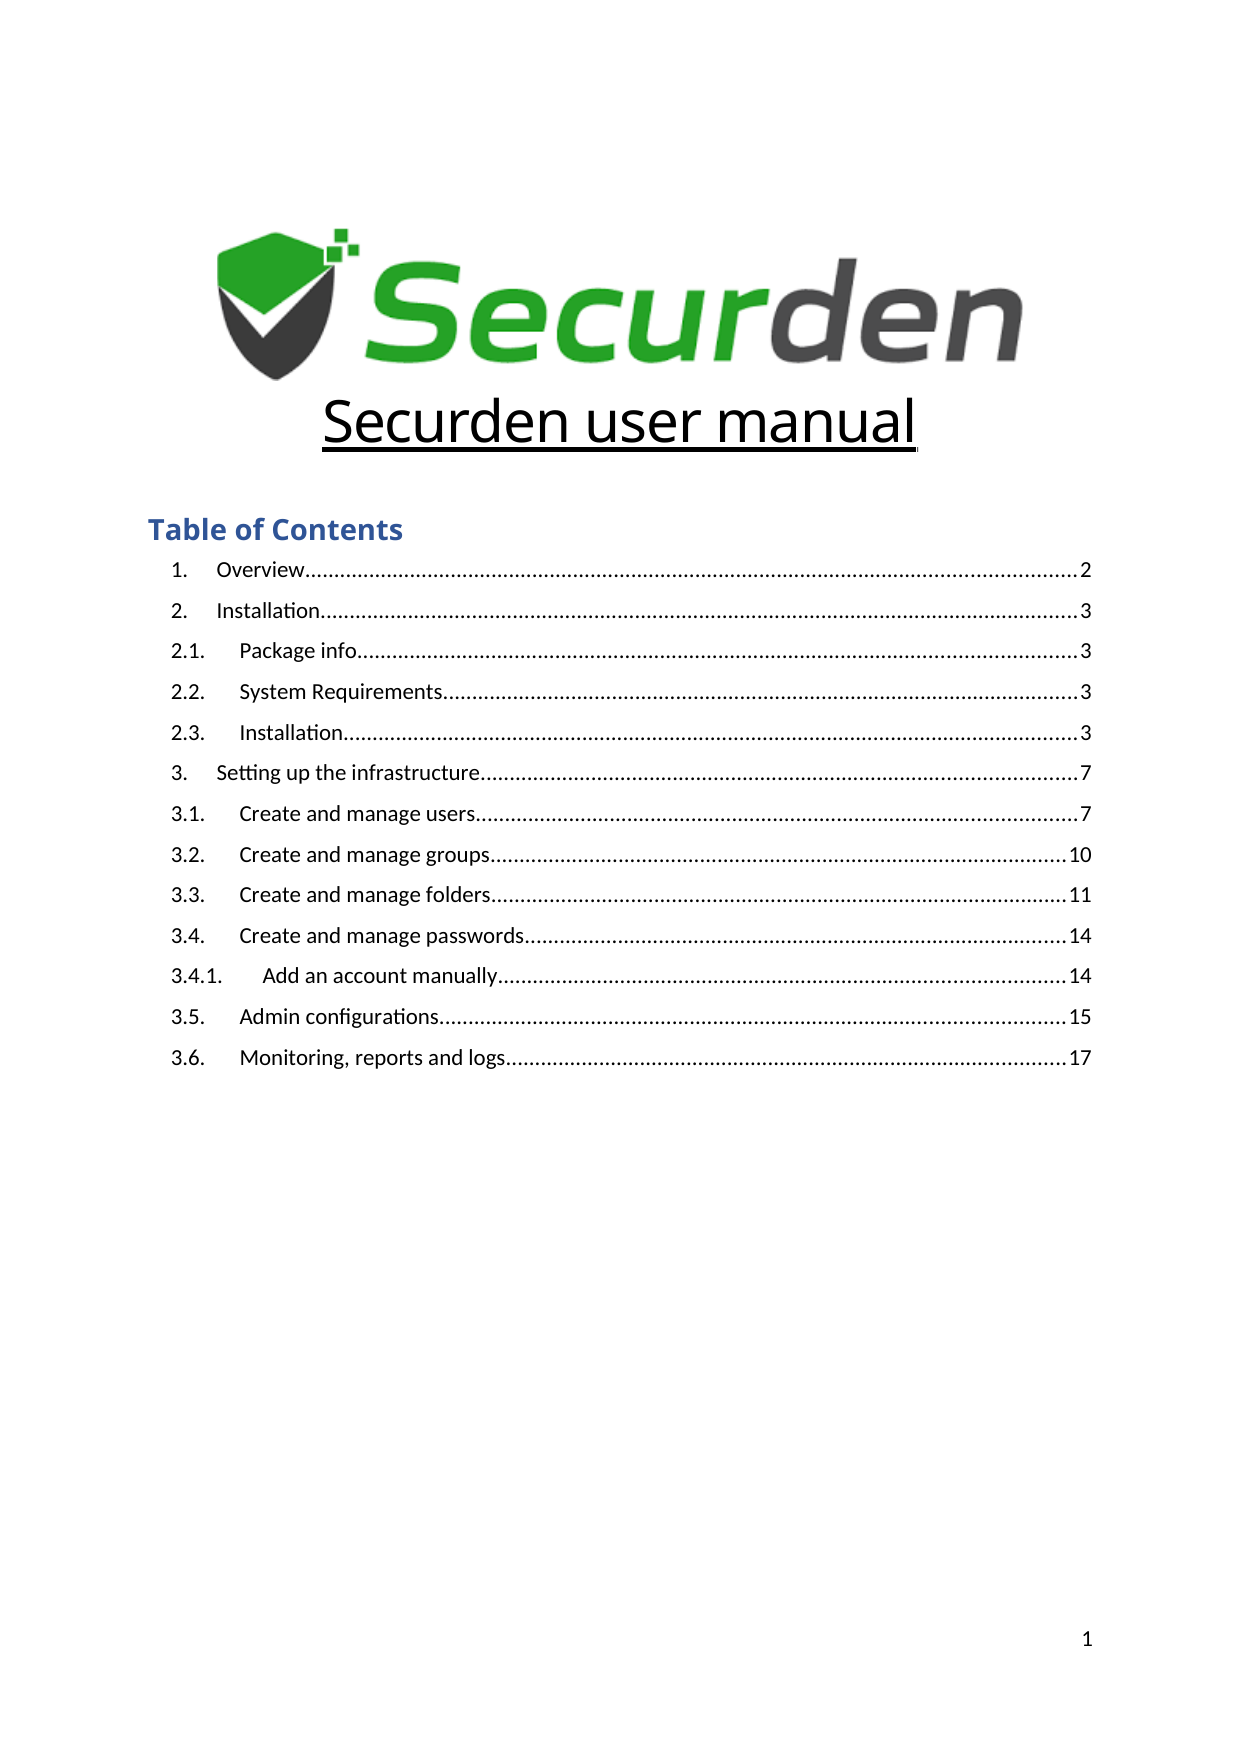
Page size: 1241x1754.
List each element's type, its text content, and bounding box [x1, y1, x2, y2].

picture [217, 227, 1024, 381]
title Securden user manual [148, 380, 1093, 460]
